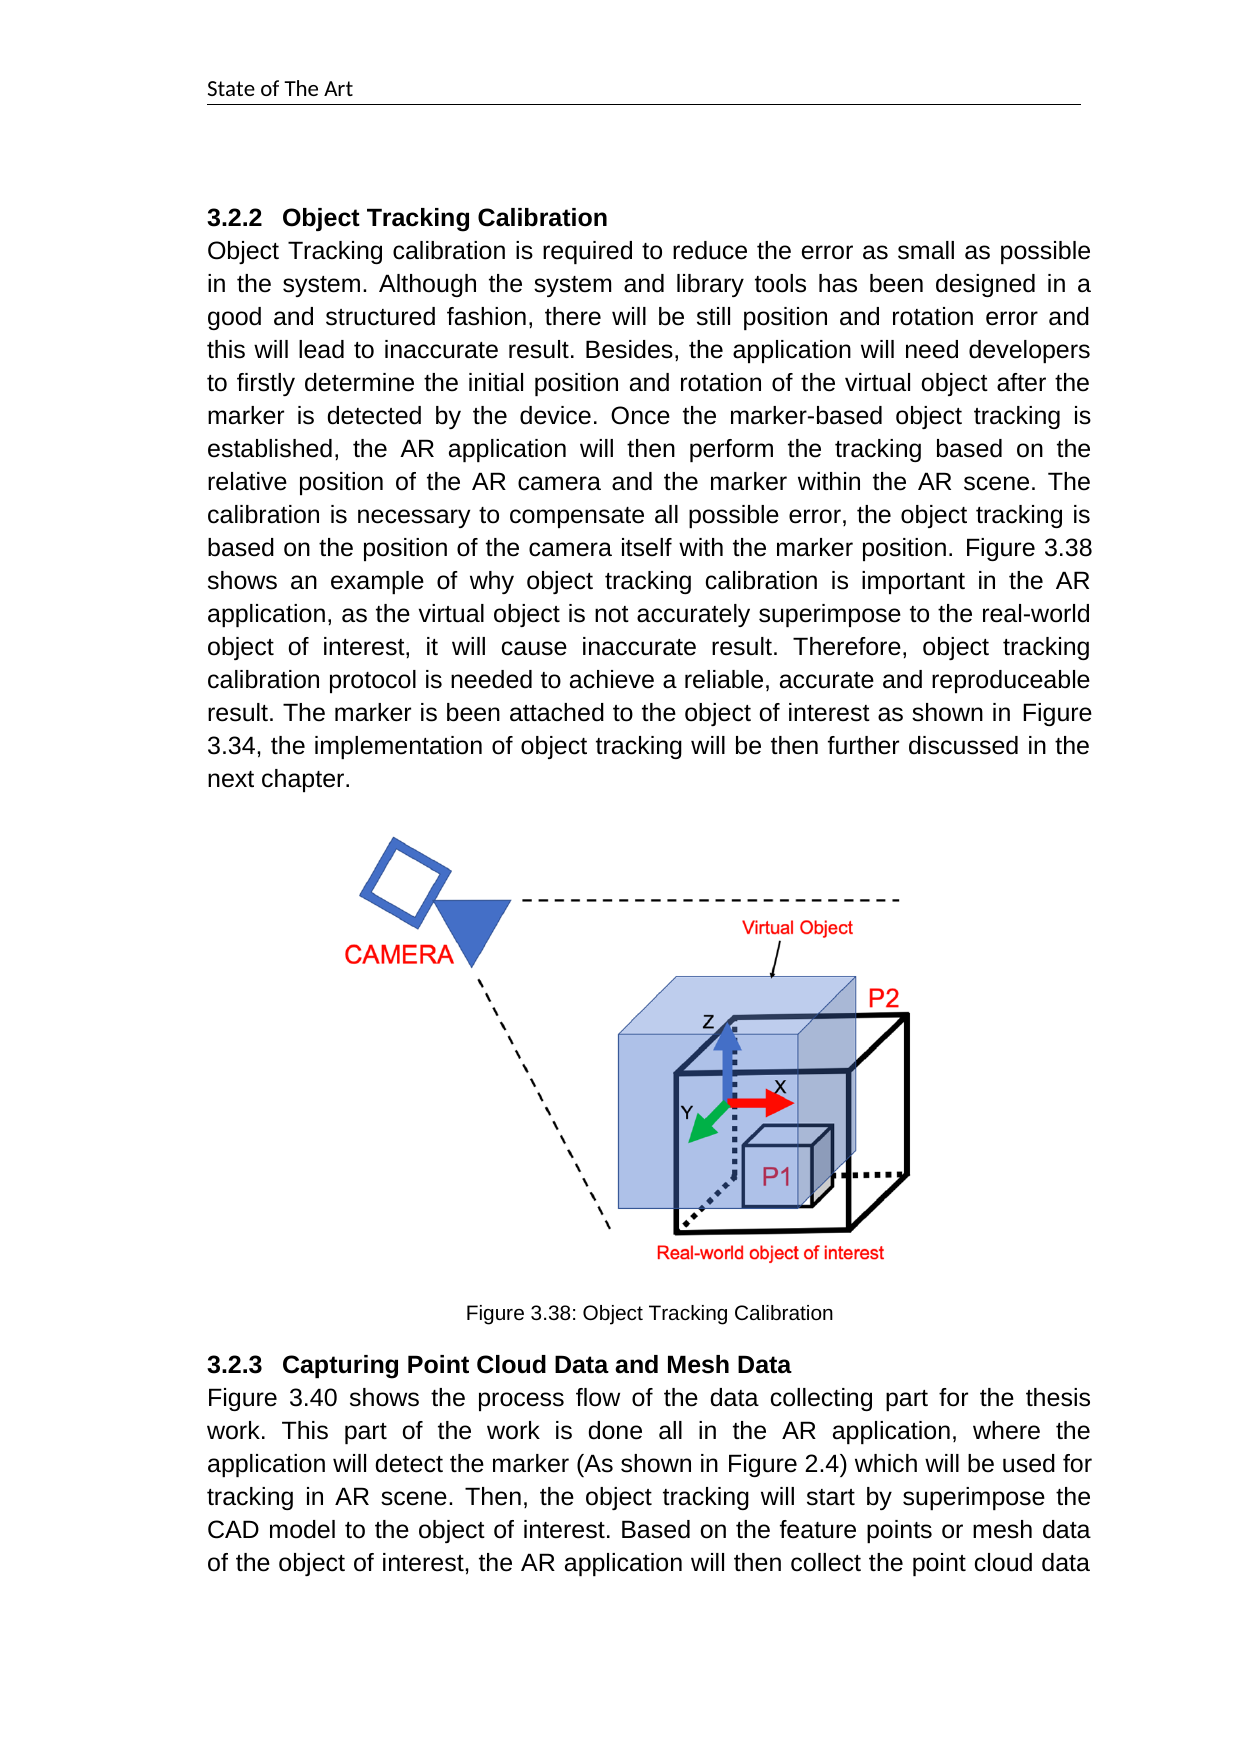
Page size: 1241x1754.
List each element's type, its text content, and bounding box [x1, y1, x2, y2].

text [207, 1383, 1092, 1576]
subtitle Object Tracking Calibration [207, 203, 1092, 232]
subtitle Capturing Point Cloud Data and Mesh Data [207, 1349, 1092, 1378]
picture [322, 818, 977, 1276]
